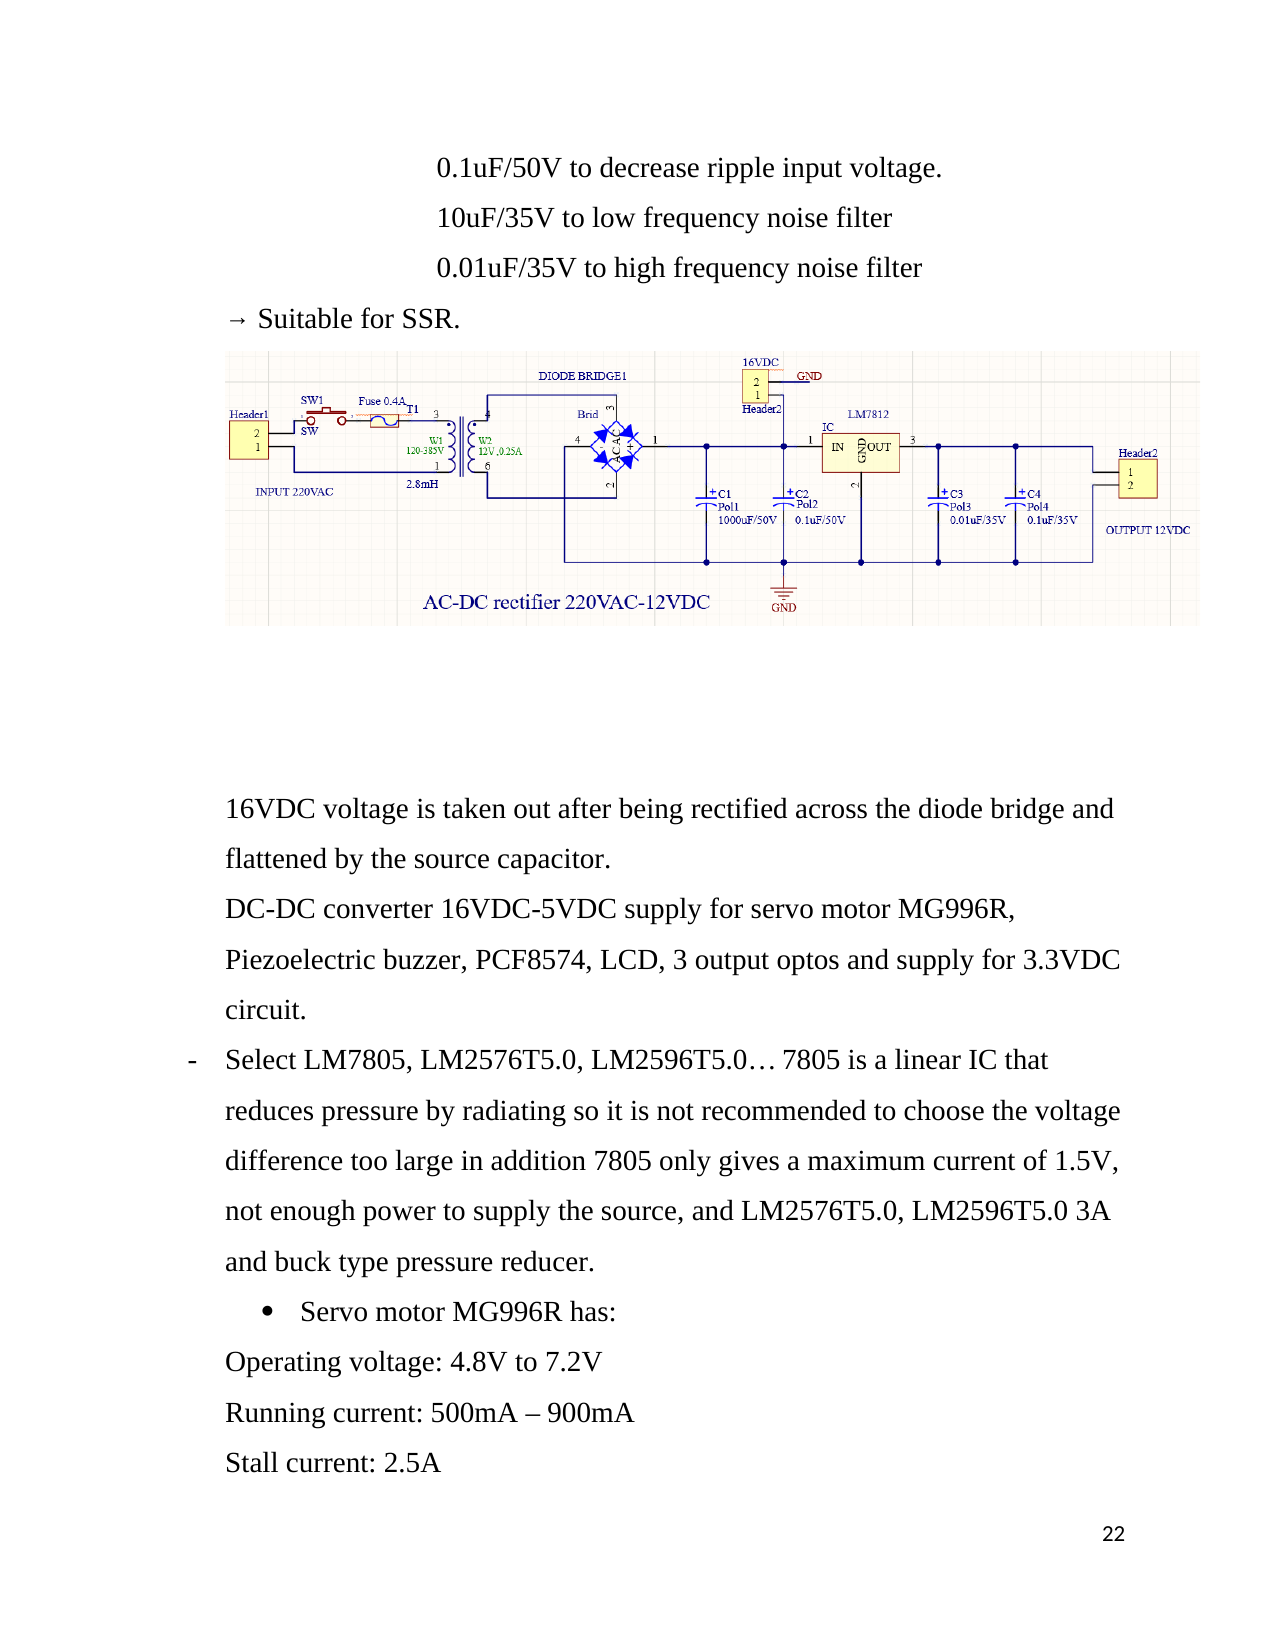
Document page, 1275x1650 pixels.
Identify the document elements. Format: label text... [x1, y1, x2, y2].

list 10uF/35V to low frequency noise filter [225, 200, 1125, 234]
list Stall current: 2.5A [225, 1445, 1125, 1479]
list Operating voltage: 4.8V to 7.2V [225, 1344, 1125, 1378]
list 0.1uF/50V to decrease ripple input voltage. [225, 150, 1125, 183]
list Suitable for SSR. [225, 301, 1125, 334]
list Select LM7805, LM2576T5.0, LM2596T5.0… 7805 is a linear IC that reduces pressure by radiating so it is not recommended to choose the voltage difference too large in addition 7805 only gives a maximum current of 1.5V, not enough power to supply the source, and LM2576T5.0, LM2596T5.0 3A and buck type pressure reducer. [187, 1042, 1125, 1277]
list DC-DC converter 16VDC-5VDC supply for servo motor MG996R, Piezoelectric buzzer, PCF8574, LCD, 3 output optos and supply for 3.3VDC circuit. [225, 892, 1125, 1026]
picture [225, 351, 1200, 626]
list Running current: 500mA – 900mA [225, 1395, 1125, 1428]
list Servo motor MG996R has: [262, 1294, 1125, 1328]
list 16VDC voltage is taken out after being rectified across the diode bridge and flattened by the source capacitor. [225, 791, 1125, 875]
list 0.01uF/35V to high frequency noise filter [225, 251, 1125, 284]
